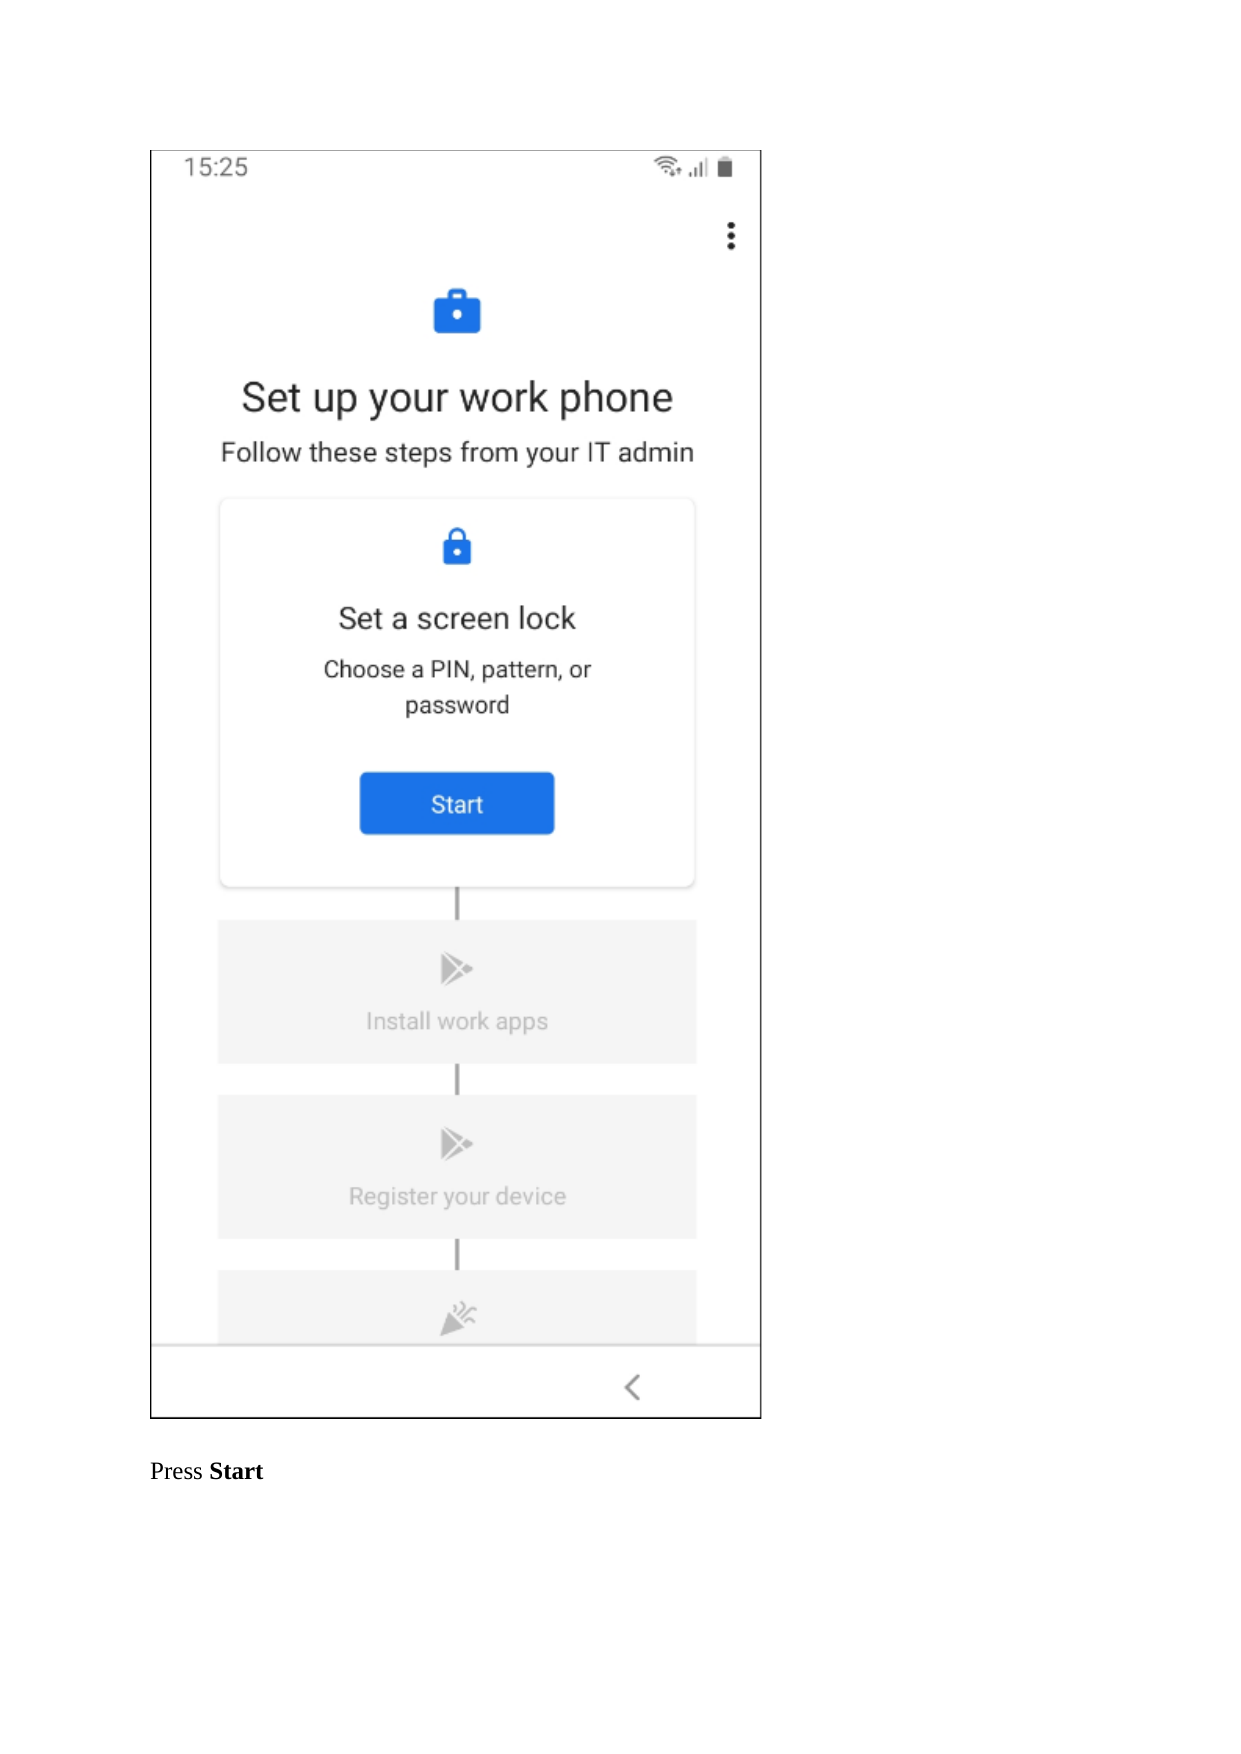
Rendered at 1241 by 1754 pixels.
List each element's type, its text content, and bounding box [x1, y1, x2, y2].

text Press Start [150, 1456, 1090, 1484]
picture [150, 150, 762, 1419]
